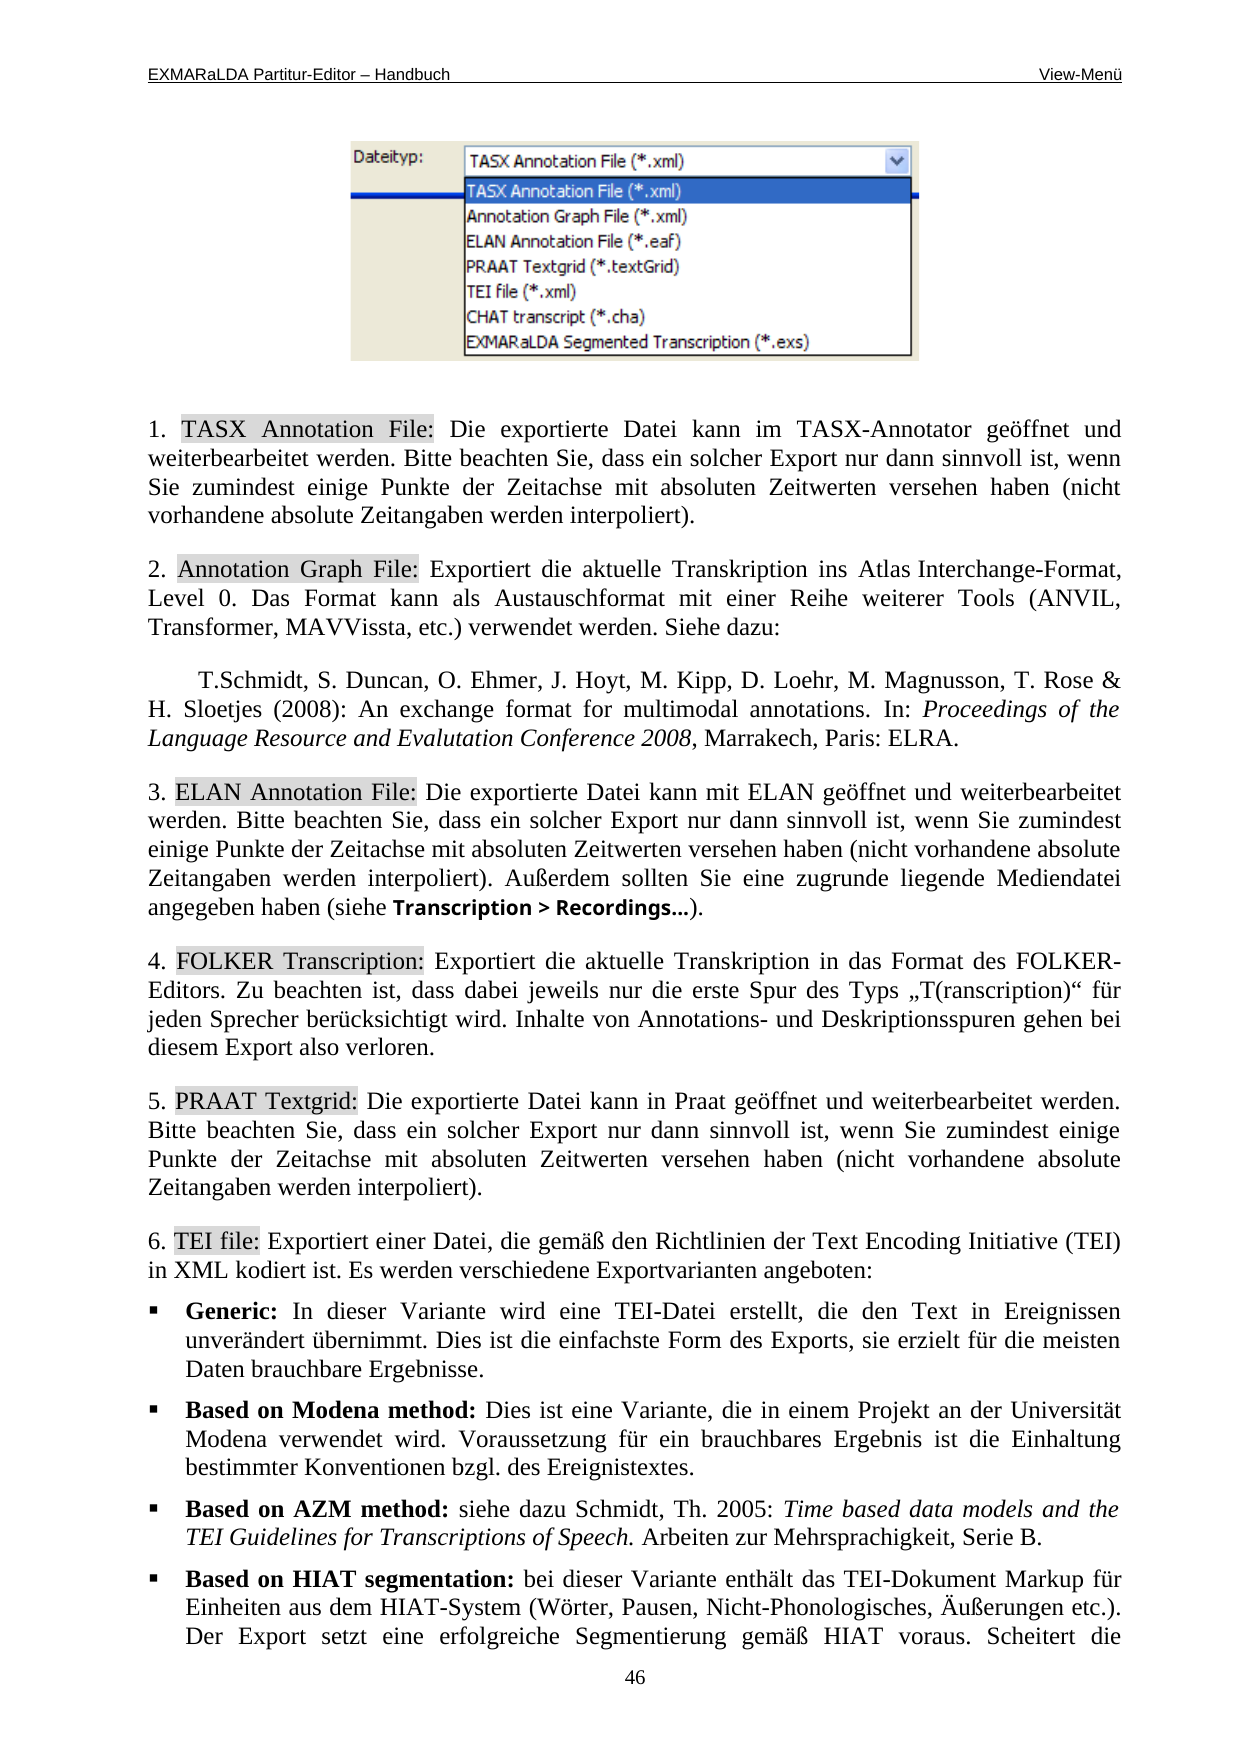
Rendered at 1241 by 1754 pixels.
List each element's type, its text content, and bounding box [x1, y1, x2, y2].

text 2. Annotation Graph File: Exportiert die aktuelle Transkription ins Atlas Interchange-Format, Level 0. Das Format kann als Austauschformat mit einer Reihe weiterer Tools (ANVIL, Transformer, MAVVissta, etc.) verwendet werden. Siehe dazu: [148, 554, 1122, 641]
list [148, 1564, 1122, 1650]
list Generic: In dieser Variante wird eine TEI-Datei erstellt, die den Text in Ereignissen unverändert übernimmt. Dies ist die einfachste Form des Exports, sie erzielt für die meisten Daten brauchbare Ergebnisse. [148, 1296, 1122, 1382]
text 3. ELAN Annotation File: Die exportierte Datei kann mit ELAN geöffnet und weiterbearbeitet werden. Bitte beachten Sie, dass ein solcher Export nur dann sinnvoll ist, wenn Sie zumindest einige Punkte der Zeitachse mit absoluten Zeitwerten versehen haben (nicht vorhandene absolute Zeitangaben werden interpoliert). Außerdem sollten Sie eine zugrunde liegende Mediendatei angegeben haben (siehe Transcription > Recordings...). [148, 777, 1122, 921]
text 5. PRAAT Textgrid: Die exportierte Datei kann in Praat geöffnet und weiterbearbeitet werden. Bitte beachten Sie, dass ein solcher Export nur dann sinnvoll ist, wenn Sie zumindest einige Punkte der Zeitachse mit absoluten Zeitwerten versehen haben (nicht vorhandene absolute Zeitangaben werden interpoliert). [148, 1086, 1122, 1201]
list Based on AZM method: siehe dazu Schmidt, Th. 2005: Time based data models and the TEI Guidelines for Transcriptions of Speech. Arbeiten zur Mehrsprachigkeit, Serie B. [148, 1494, 1122, 1551]
list Based on Modena method: Dies ist eine Variante, die in einem Projekt an der Universität Modena verwendet wird. Voraussetzung für ein brauchbares Ergebnis ist die Einhaltung bestimmter Konventionen bzgl. des Ereignistextes. [148, 1395, 1122, 1481]
picture [350, 141, 920, 361]
text 6. TEI file: Exportiert einer Datei, die gemäß den Richtlinien der Text Encoding Initiative (TEI) in XML kodiert ist. Es werden verschiedene Exportvarianten angeboten: [148, 1226, 1122, 1284]
text 4. FOLKER Transcription: Exportiert die aktuelle Transkription in das Format des FOLKER-Editors. Zu beachten ist, dass dabei jeweils nur die erste Spur des Typs „T(ranscription)“ für jeden Sprecher berücksichtigt wird. Inhalte von Annotations- und Deskriptionsspuren gehen bei diesem Export also verloren. [148, 946, 1122, 1061]
text 1. TASX Annotation File: Die exportierte Datei kann im TASX-Annotator geöffnet und weiterbearbeitet werden. Bitte beachten Sie, dass ein solcher Export nur dann sinnvoll ist, wenn Sie zumindest einige Punkte der Zeitachse mit absoluten Zeitwerten versehen haben (nicht vorhandene absolute Zeitangaben werden interpoliert). [148, 414, 1122, 529]
text T.Schmidt, S. Duncan, O. Ehmer, J. Hoyt, M. Kipp, D. Loehr, M. Magnusson, T. Rose & H. Sloetjes (2008): An exchange format for multimodal annotations. In: Proceedings of the Language Resource and Evalutation Conference 2008, Marrakech, Paris: ELRA. [148, 666, 1122, 752]
